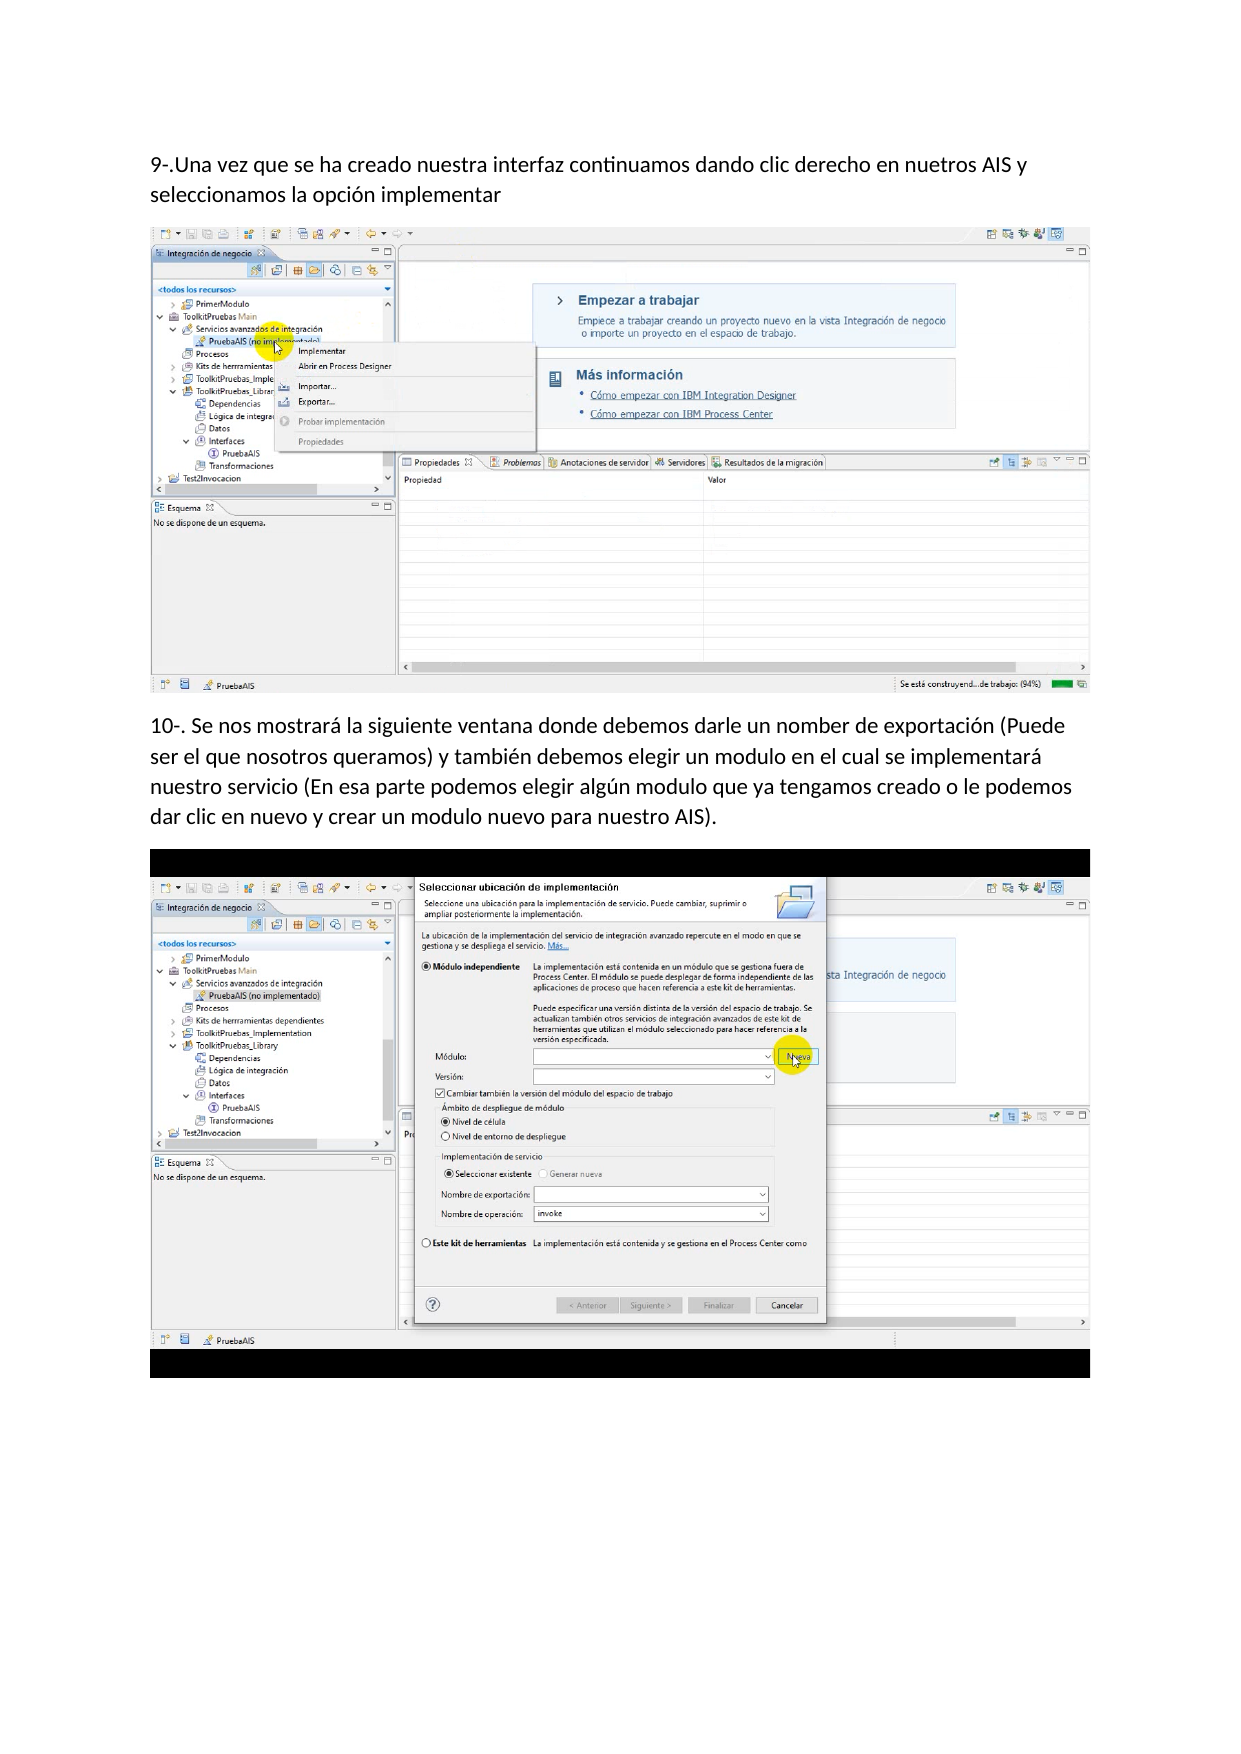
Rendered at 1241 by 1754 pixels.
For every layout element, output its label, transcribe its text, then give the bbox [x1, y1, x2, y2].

picture [150, 849, 1091, 1378]
text 10-. Se nos mostrará la siguiente ventana donde debemos darle un nomber de exportación (Puede ser el que nosotros queramos) y también debemos elegir un modulo en el cual se implementará nuestro servicio (En esa parte podemos elegir algún modulo que ya tengamos creado o le podemos dar clic en nuevo y crear un modulo nuevo para nuestro AIS). [150, 712, 1090, 830]
text 9-.Una vez que se ha creado nuestra interfaz continuamos dando clic derecho en nuetros AIS y seleccionamos la opción implementar [150, 150, 1090, 208]
picture [150, 227, 1091, 693]
